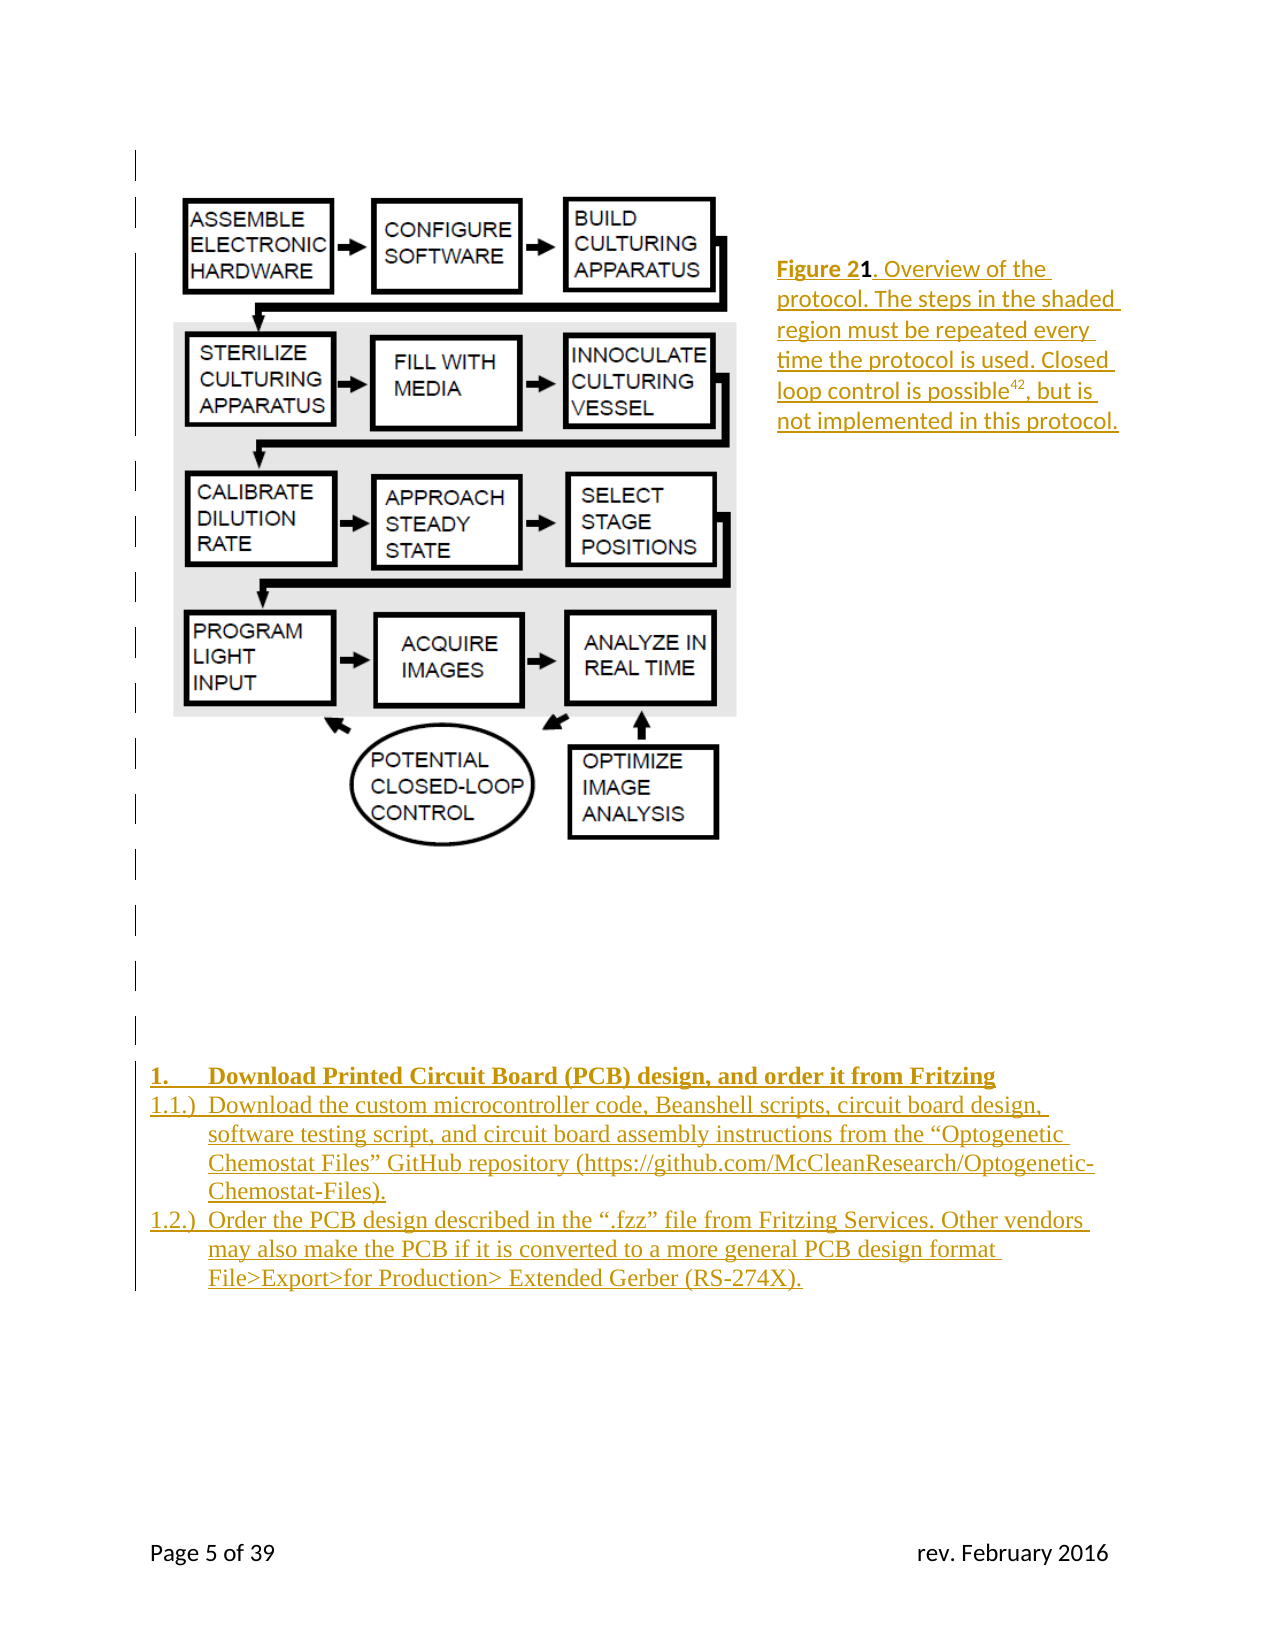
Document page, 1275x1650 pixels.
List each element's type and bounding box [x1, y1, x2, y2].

picture [150, 149, 758, 872]
